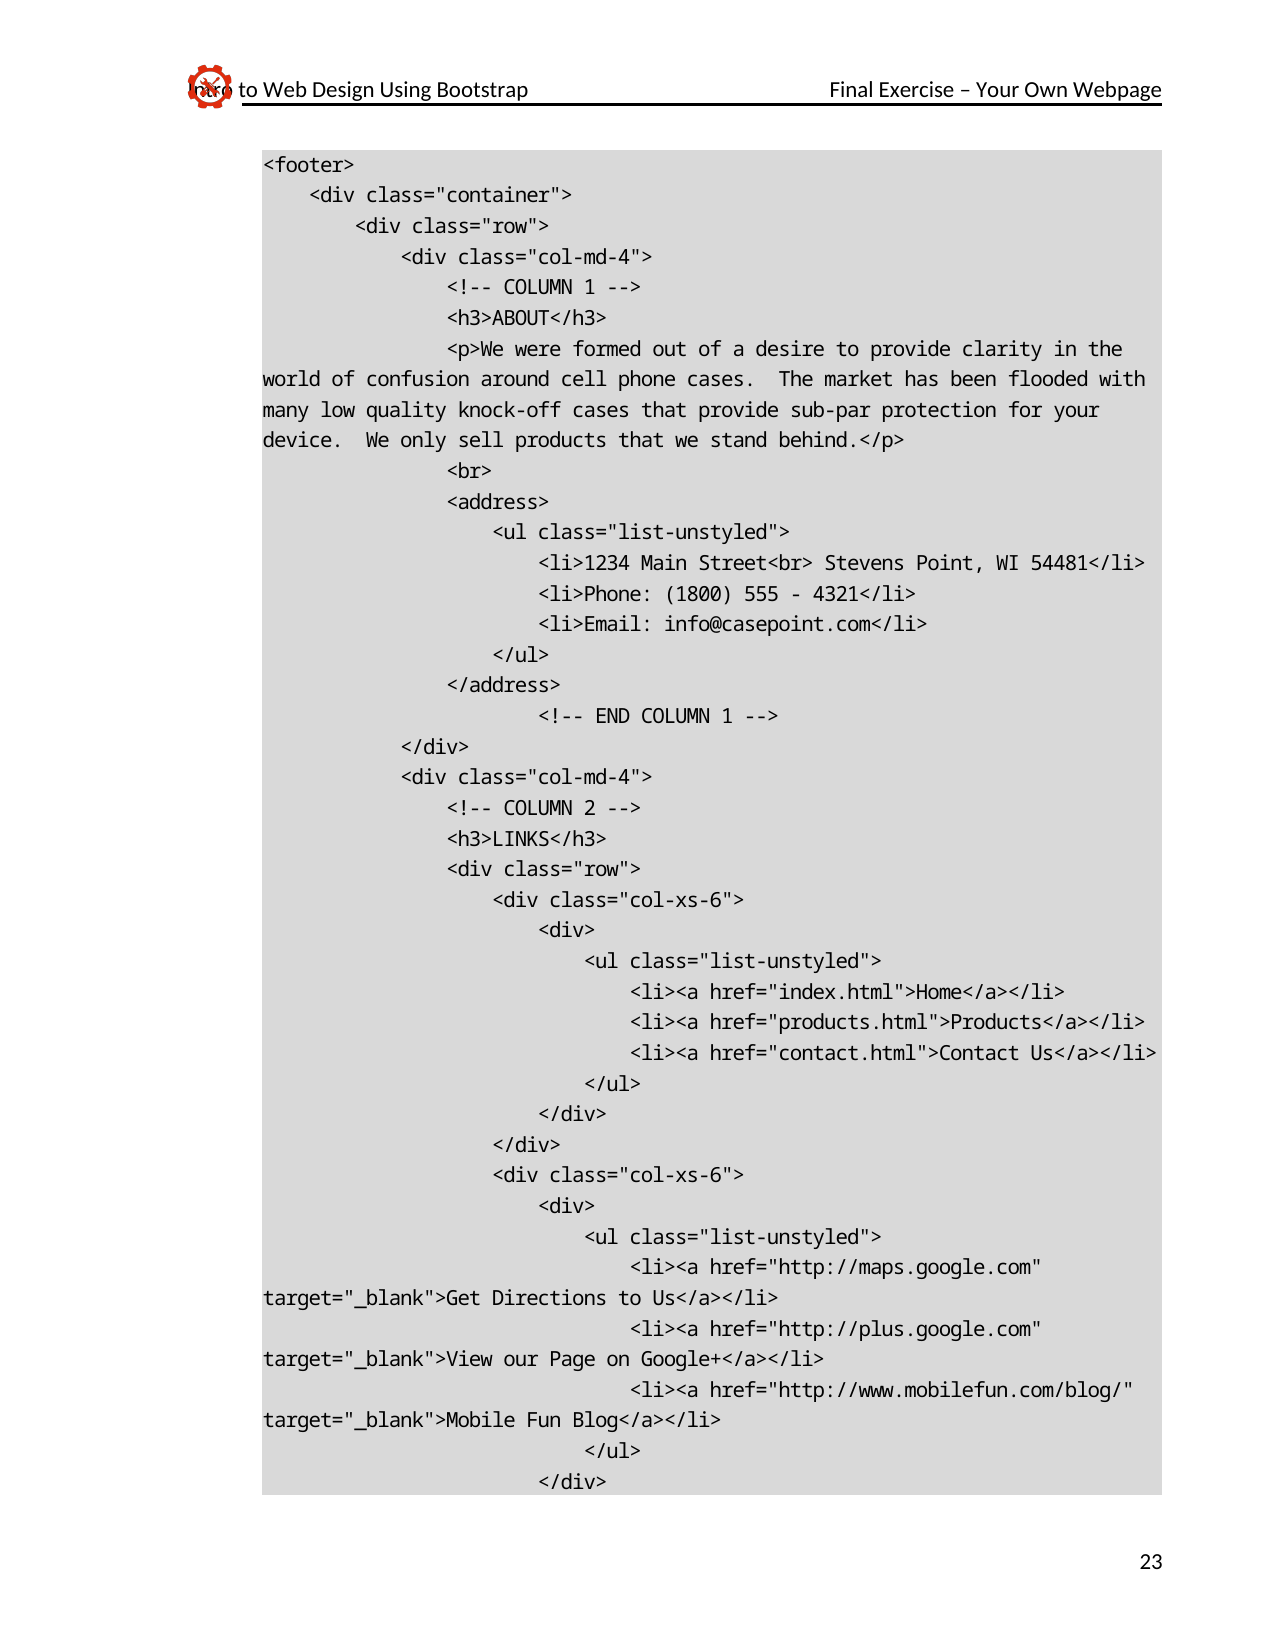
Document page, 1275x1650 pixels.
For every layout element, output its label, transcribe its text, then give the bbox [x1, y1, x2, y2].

text </ul> [262, 1069, 1162, 1097]
text <br> [262, 456, 1162, 485]
text </div> [262, 732, 1162, 760]
text <li>Email: info@casepoint.com</li> [262, 609, 1162, 638]
text <div> [262, 916, 1162, 944]
text <li><a href="index.html">Home</a></li> [262, 977, 1162, 1005]
text </div> [262, 1130, 1162, 1158]
text </div> [262, 1467, 1162, 1495]
text </ul> [262, 640, 1162, 668]
text <h3>LINKS</h3> [262, 824, 1162, 852]
text <address> [262, 487, 1162, 515]
text <ul class="list-unstyled"> [262, 1222, 1162, 1250]
text <footer> [262, 150, 1162, 178]
text <div class="col-xs-6"> [262, 885, 1162, 913]
text <li><a href="http://maps.google.com" target="_blank">Get Directions to Us</a></li> [262, 1252, 1162, 1312]
text <li><a href="http://www.mobilefun.com/blog/" target="_blank">Mobile Fun Blog</a></li> [262, 1375, 1162, 1434]
text <div class="col-md-4"> [262, 242, 1162, 270]
text </div> [262, 1099, 1162, 1128]
text <li>Phone: (1800) 555 - 4321</li> [262, 579, 1162, 607]
text <li><a href="contact.html">Contact Us</a></li> [262, 1038, 1162, 1067]
text </ul> [262, 1436, 1162, 1465]
text <div class="container"> [262, 181, 1162, 209]
text <div class="row"> [262, 854, 1162, 883]
text <!-- END COLUMN 1 --> [262, 701, 1162, 730]
text <li><a href="http://plus.google.com" target="_blank">View our Page on Google+</a></li> [262, 1314, 1162, 1373]
text <div class="col-md-4"> [262, 762, 1162, 791]
text <ul class="list-unstyled"> [262, 946, 1162, 975]
picture [187, 64, 232, 109]
text <div class="col-xs-6"> [262, 1161, 1162, 1189]
text <!-- COLUMN 1 --> [262, 272, 1162, 301]
text <p>We were formed out of a desire to provide clarity in the world of confusion around cell phone cases. The market has been flooded with many low quality knock-off cases that provide sub-par protection for your device. We only sell products that we stand behind.</p> [262, 334, 1162, 454]
text <h3>ABOUT</h3> [262, 303, 1162, 332]
text </address> [262, 671, 1162, 699]
text <li><a href="products.html">Products</a></li> [262, 1007, 1162, 1036]
text <ul class="list-unstyled"> [262, 517, 1162, 546]
text <li>1234 Main Street<br> Stevens Point, WI 54481</li> [262, 548, 1162, 577]
text <div class="row"> [262, 211, 1162, 240]
text <!-- COLUMN 2 --> [262, 793, 1162, 822]
text <div> [262, 1191, 1162, 1220]
